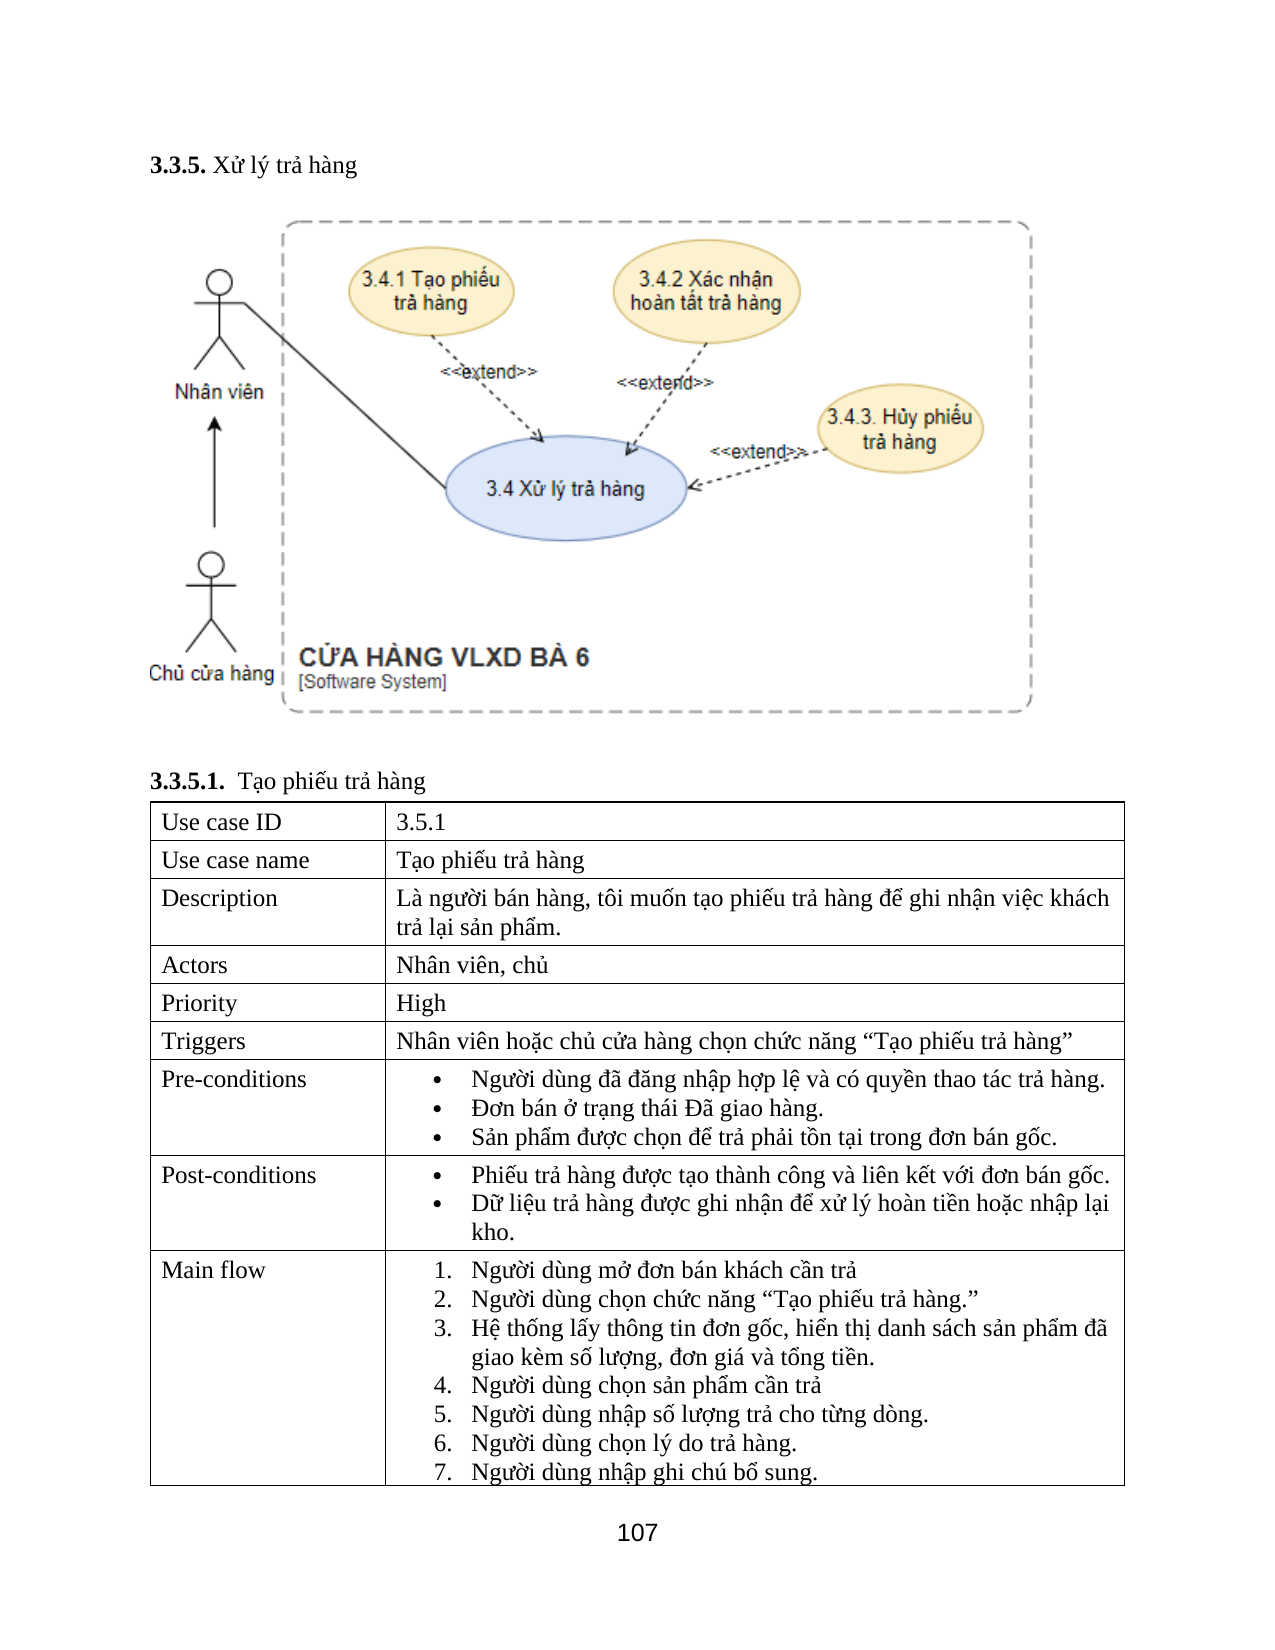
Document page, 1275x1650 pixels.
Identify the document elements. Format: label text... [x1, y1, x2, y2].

table_cell Pre-conditions [151, 1060, 385, 1154]
table_cell Description [151, 879, 385, 944]
subtitle Tạo phiếu trả hàng [150, 766, 1125, 795]
table_cell Use case name [151, 841, 385, 878]
table_cell Post-conditions [151, 1156, 385, 1250]
table_header Use case ID [151, 803, 385, 839]
table_header 3.5.1 [386, 803, 1124, 839]
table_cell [386, 1251, 1124, 1485]
table_cell Phiếu trả hàng được tạo thành công và liên kết với đơn bán gốc. Dữ liệu trả hàng được ghi nhận để xử lý hoàn tiền hoặc nhập lại kho. [386, 1156, 1124, 1250]
table_cell Tạo phiếu trả hàng [386, 841, 1124, 878]
table_cell Nhân viên, chủ [386, 946, 1124, 983]
table_cell Actors [151, 946, 385, 983]
picture [150, 185, 1058, 762]
table_cell Triggers [151, 1022, 385, 1059]
table_cell Là người bán hàng, tôi muốn tạo phiếu trả hàng để ghi nhận việc khách trả lại sản phẩm. [386, 879, 1124, 944]
table_cell Main flow [151, 1251, 385, 1485]
subtitle Xử lý trả hàng [150, 150, 1125, 179]
table_cell High [386, 984, 1124, 1021]
table_cell Người dùng đã đăng nhập hợp lệ và có quyền thao tác trả hàng. Đơn bán ở trạng thái Đã giao hàng. Sản phẩm được chọn để trả phải tồn tại trong đơn bán gốc. [386, 1060, 1124, 1154]
table_cell Priority [151, 984, 385, 1021]
table_cell Nhân viên hoặc chủ cửa hàng chọn chức năng “Tạo phiếu trả hàng” [386, 1022, 1124, 1059]
